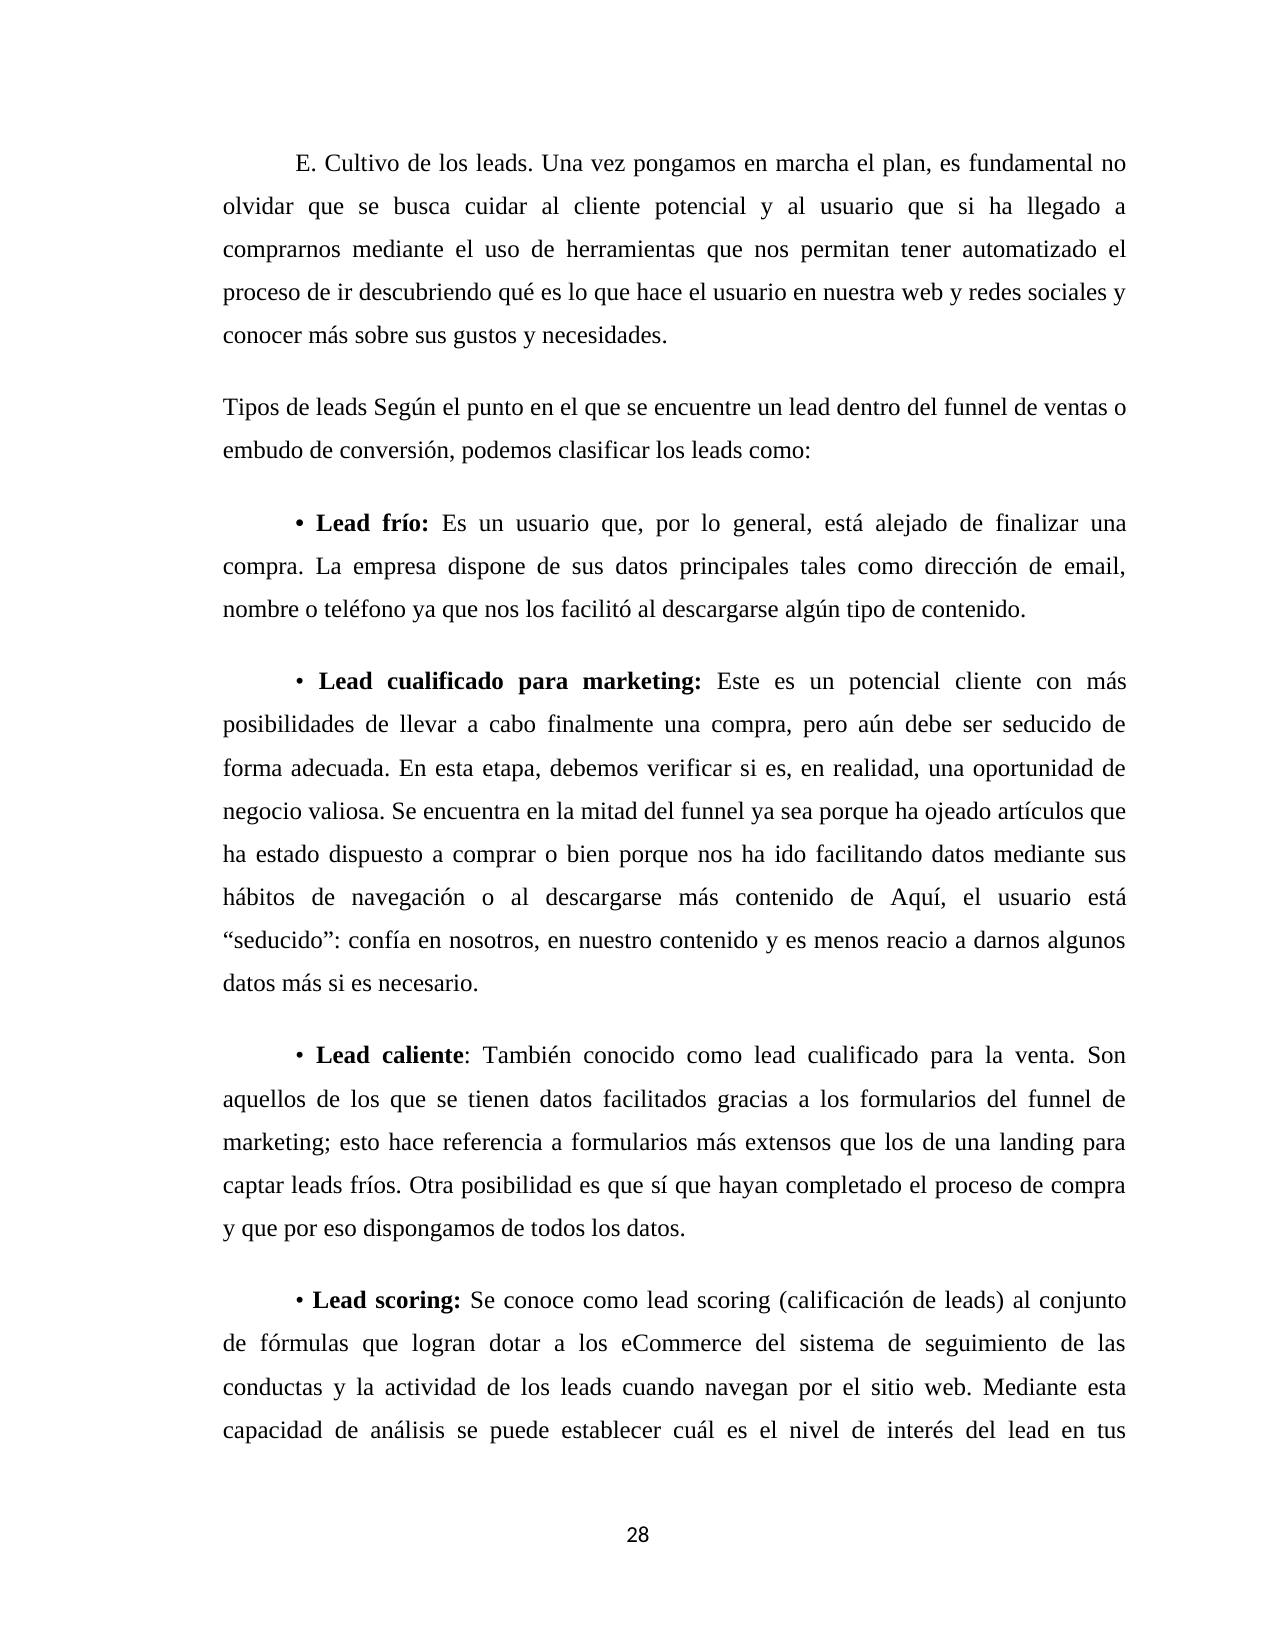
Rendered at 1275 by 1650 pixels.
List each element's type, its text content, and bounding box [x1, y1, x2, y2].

text Tipos de leads Según el punto en el que se encuentre un lead dentro del funnel de ventas o embudo de conversión, podemos clasificar los leads como: [223, 1099, 1127, 1171]
text • Lead frío: Es un usuario que, por lo general, está alejado de finalizar una compra. La empresa dispone de sus datos principales tales como dirección de email, nombre o teléfono ya que nos los facilitó al descargarse algún tipo de contenido. [223, 1214, 1127, 1329]
text B. Leads de alto precio y alta calidad. Es una forma de captación donde somos conscientes que queremos captar leads de alta calidad y estamos dispuestos a pagar por ellos. [223, 422, 1127, 537]
text D. Leads que son caros y de baja calidad. Deberíamos cortar lo antes posible esta fuente de captación, nos costará cara la base de datos y no será de calidad. [223, 739, 1127, 811]
text A. Leads que nos han costado poco dinero captarlos y son de alta calidad. Este debería ser nuestro objetivo de captación, pero claro suele ser la forma más complicada de realizar captación. [223, 263, 1127, 378]
text C. Leads de baja calidad y abajo precio, suelen ser formas masivas de captar. No reparamos en la calidad y si en el precio, que debe ser bajo para poder generar una mayor captación. [223, 580, 1127, 695]
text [223, 148, 1127, 219]
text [223, 1373, 1127, 1488]
text E. Cultivo de los leads. Una vez pongamos en marcha el plan, es fundamental no olvidar que se busca cuidar al cliente potencial y al usuario que si ha llegado a comprarnos mediante el uso de herramientas que nos permitan tener automatizado el proceso de ir descubriendo qué es lo que hace el usuario en nuestra web y redes sociales y conocer más sobre sus gustos y necesidades. [223, 854, 1127, 1055]
